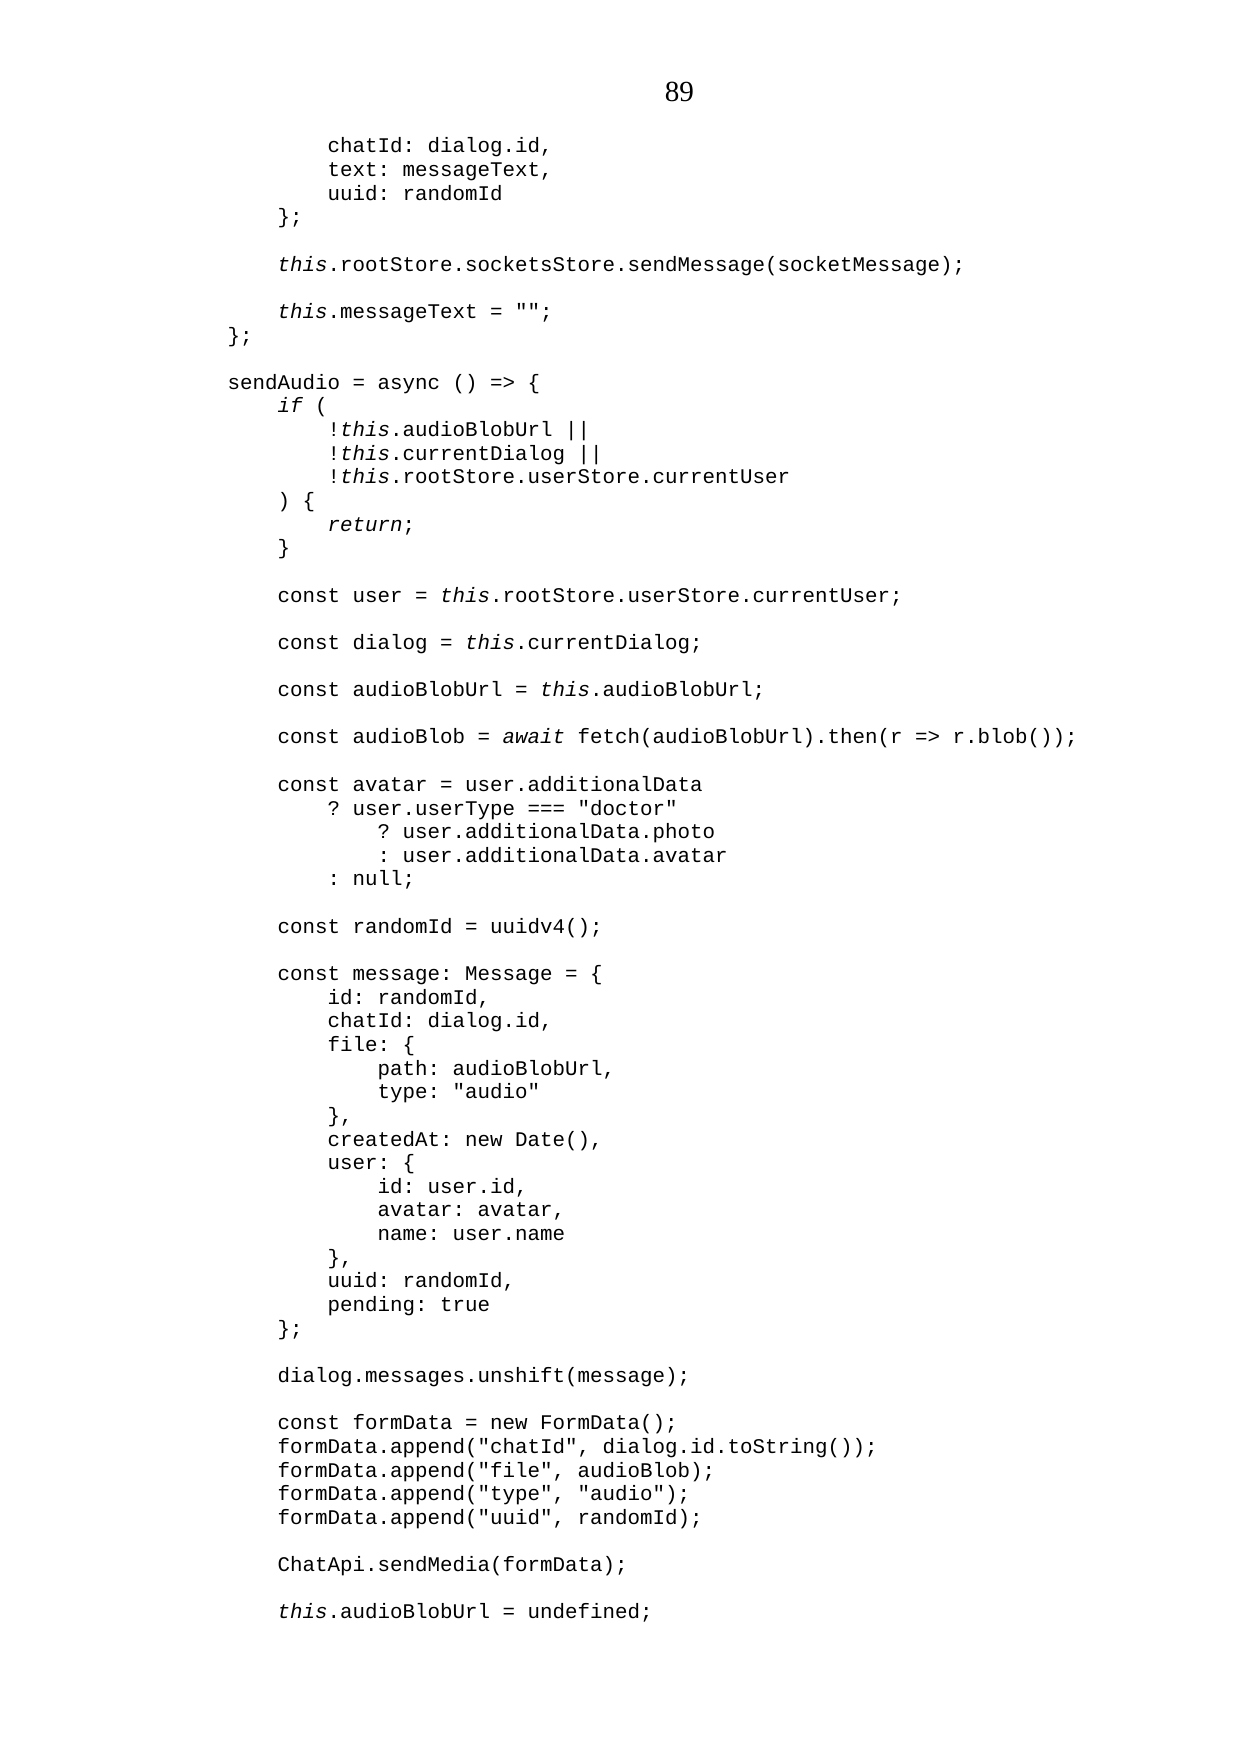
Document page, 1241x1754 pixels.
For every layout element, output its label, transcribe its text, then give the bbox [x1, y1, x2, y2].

text }; [177, 1318, 1181, 1341]
text id: user.id, [177, 1176, 1181, 1199]
text }, [177, 1247, 1181, 1270]
text sendAudio = async () => { [177, 372, 1181, 396]
text this.rootStore.socketsStore.sendMessage(socketMessage); [177, 254, 1181, 277]
text chatId: dialog.id, [177, 135, 1181, 159]
text }; [177, 324, 1181, 348]
text id: randomId, [177, 987, 1181, 1010]
text ) { [177, 490, 1181, 514]
text : null; [177, 868, 1181, 892]
text dialog.messages.unshift(message); [177, 1365, 1181, 1389]
text if ( [177, 396, 1181, 419]
text formData.append("uuid", randomId); [177, 1507, 1181, 1531]
text chatId: dialog.id, [177, 1010, 1181, 1034]
text uuid: randomId, [177, 1270, 1181, 1294]
text avatar: avatar, [177, 1199, 1181, 1223]
text }; [177, 206, 1181, 230]
text user: { [177, 1152, 1181, 1176]
text this.audioBlobUrl = undefined; [177, 1601, 1181, 1625]
text ChatApi.sendMedia(formData); [177, 1554, 1181, 1578]
text const randomId = uuidv4(); [177, 916, 1181, 939]
text file: { [177, 1034, 1181, 1058]
text createdAt: new Date(), [177, 1128, 1181, 1152]
text : user.additionalData.avatar [177, 845, 1181, 868]
text formData.append("file", audioBlob); [177, 1459, 1181, 1483]
text formData.append("chatId", dialog.id.toString()); [177, 1436, 1181, 1459]
text const audioBlobUrl = this.audioBlobUrl; [177, 679, 1181, 703]
text ? user.userType === "doctor" [177, 797, 1181, 821]
text const user = this.rootStore.userStore.currentUser; [177, 585, 1181, 608]
text path: audioBlobUrl, [177, 1058, 1181, 1081]
text type: "audio" [177, 1081, 1181, 1105]
text const audioBlob = await fetch(audioBlobUrl).then(r => r.blob()); [177, 727, 1181, 750]
text !this.rootStore.userStore.currentUser [177, 466, 1181, 490]
text this.messageText = ""; [177, 301, 1181, 324]
text ? user.additionalData.photo [177, 821, 1181, 845]
text name: user.name [177, 1223, 1181, 1247]
text }, [177, 1105, 1181, 1128]
text !this.audioBlobUrl || [177, 419, 1181, 443]
text const avatar = user.additionalData [177, 774, 1181, 797]
text uuid: randomId [177, 183, 1181, 206]
text formData.append("type", "audio"); [177, 1483, 1181, 1507]
text pending: true [177, 1294, 1181, 1318]
text const formData = new FormData(); [177, 1412, 1181, 1436]
text text: messageText, [177, 159, 1181, 183]
text const dialog = this.currentDialog; [177, 632, 1181, 656]
text } [177, 537, 1181, 561]
text return; [177, 514, 1181, 537]
text !this.currentDialog || [177, 443, 1181, 466]
text const message: Message = { [177, 963, 1181, 987]
